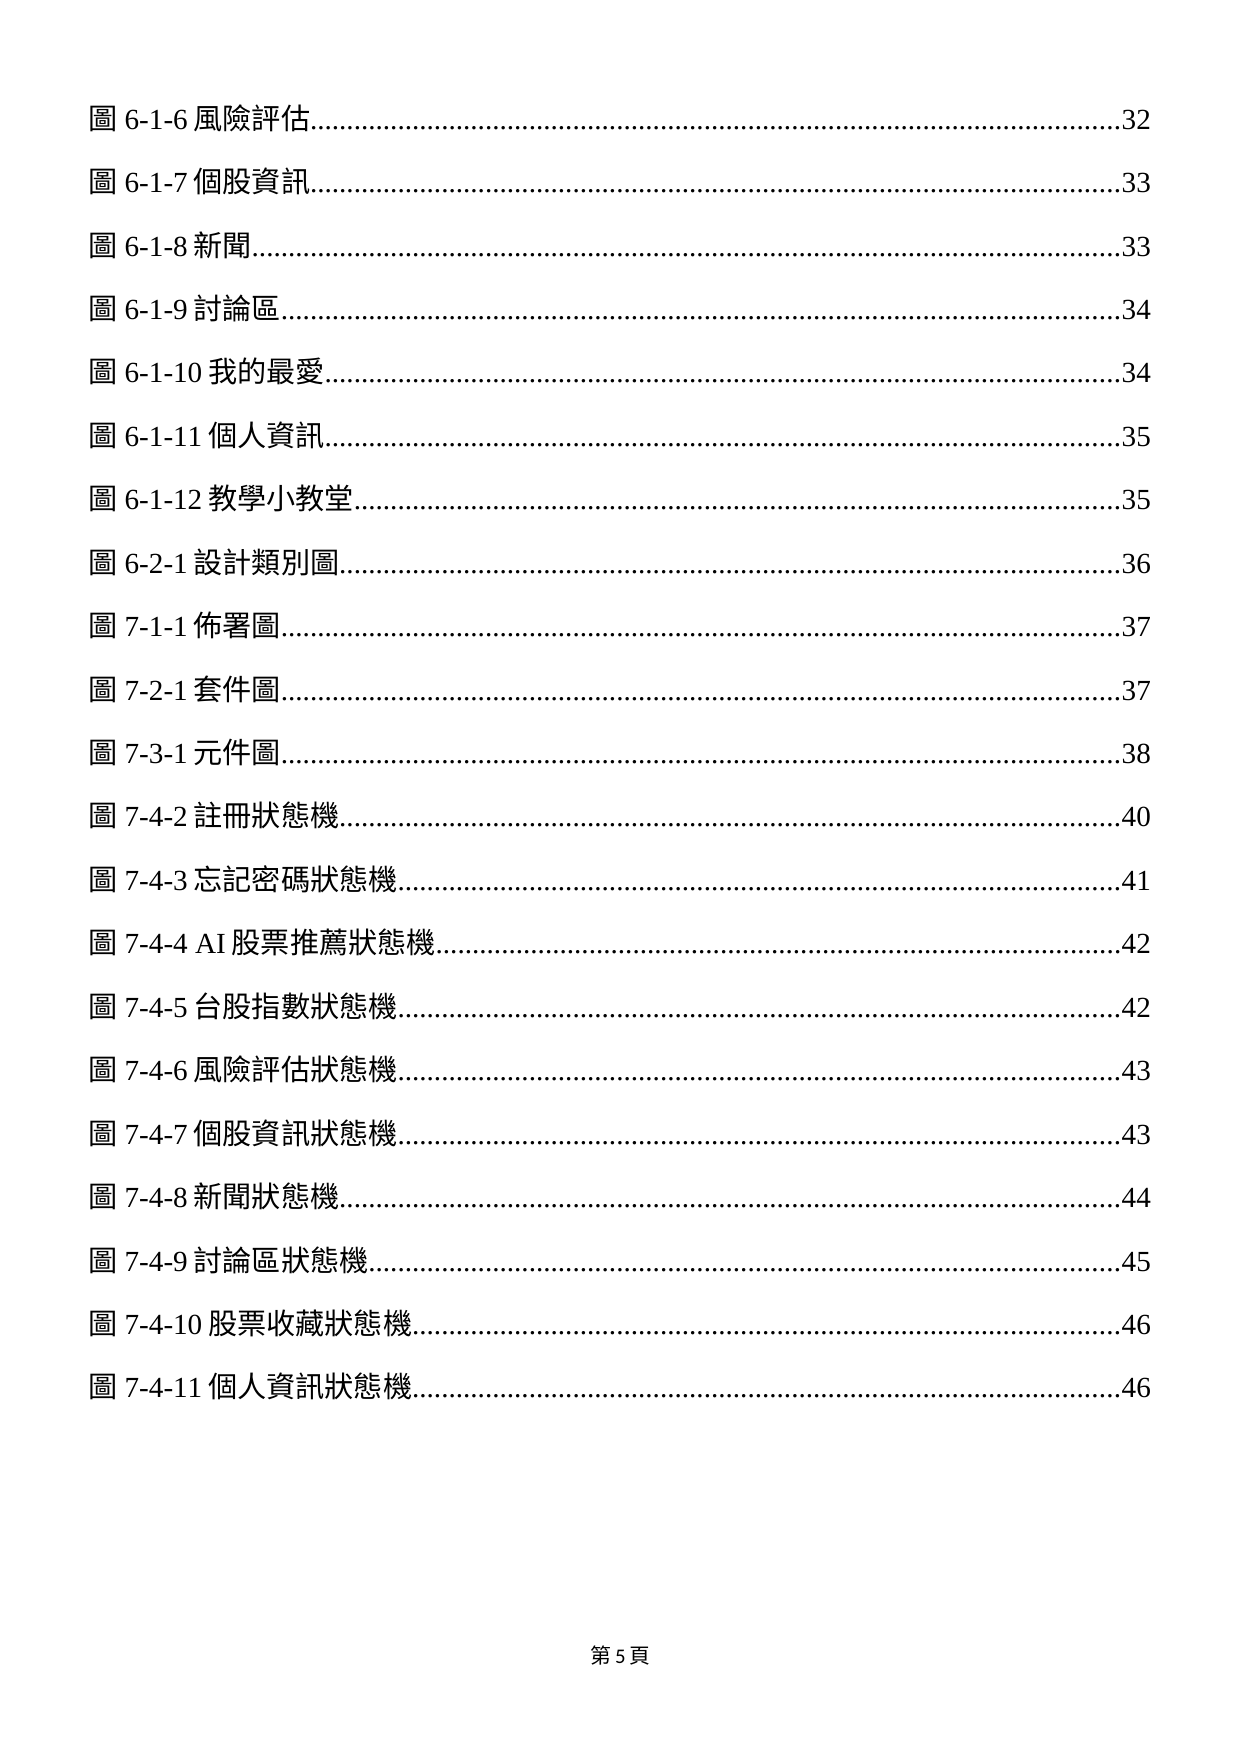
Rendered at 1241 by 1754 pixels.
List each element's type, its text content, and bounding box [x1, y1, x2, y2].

text 圖 6-1-9討論區 34 [89, 286, 1152, 328]
text 圖 7-4-9討論區狀態機 45 [89, 1237, 1152, 1279]
text 圖 6-1-6風險評估 32 [89, 95, 1152, 137]
text 圖 7-4-2註冊狀態機 40 [89, 793, 1152, 835]
text 圖 6-1-7個股資訊 33 [89, 159, 1152, 201]
text 圖 7-1-1佈署圖 37 [89, 603, 1152, 645]
text 圖 7-4-7個股資訊狀態機 43 [89, 1110, 1152, 1152]
text 圖 6-1-12教學小教堂 35 [89, 476, 1152, 518]
text 圖 7-4-6風險評估狀態機 43 [89, 1047, 1152, 1089]
text 圖 7-4-11個人資訊狀態機 46 [89, 1364, 1152, 1406]
text 圖 7-4-3忘記密碼狀態機 41 [89, 856, 1152, 899]
text 圖 7-4-4 AI股票推薦狀態機 42 [89, 920, 1152, 962]
text 圖 6-1-11個人資訊 35 [89, 412, 1152, 455]
text 圖 6-1-8新聞 33 [89, 222, 1152, 264]
text 圖 7-2-1套件圖 37 [89, 666, 1152, 708]
text 圖 6-1-10我的最愛 34 [89, 349, 1152, 391]
text 圖 7-4-10股票收藏狀態機 46 [89, 1301, 1152, 1343]
text 圖 7-3-1元件圖 38 [89, 729, 1152, 772]
text 圖 7-4-8新聞狀態機 44 [89, 1174, 1152, 1216]
text 圖 6-2-1設計類別圖 36 [89, 539, 1152, 582]
text 圖 7-4-5台股指數狀態機 42 [89, 983, 1152, 1026]
